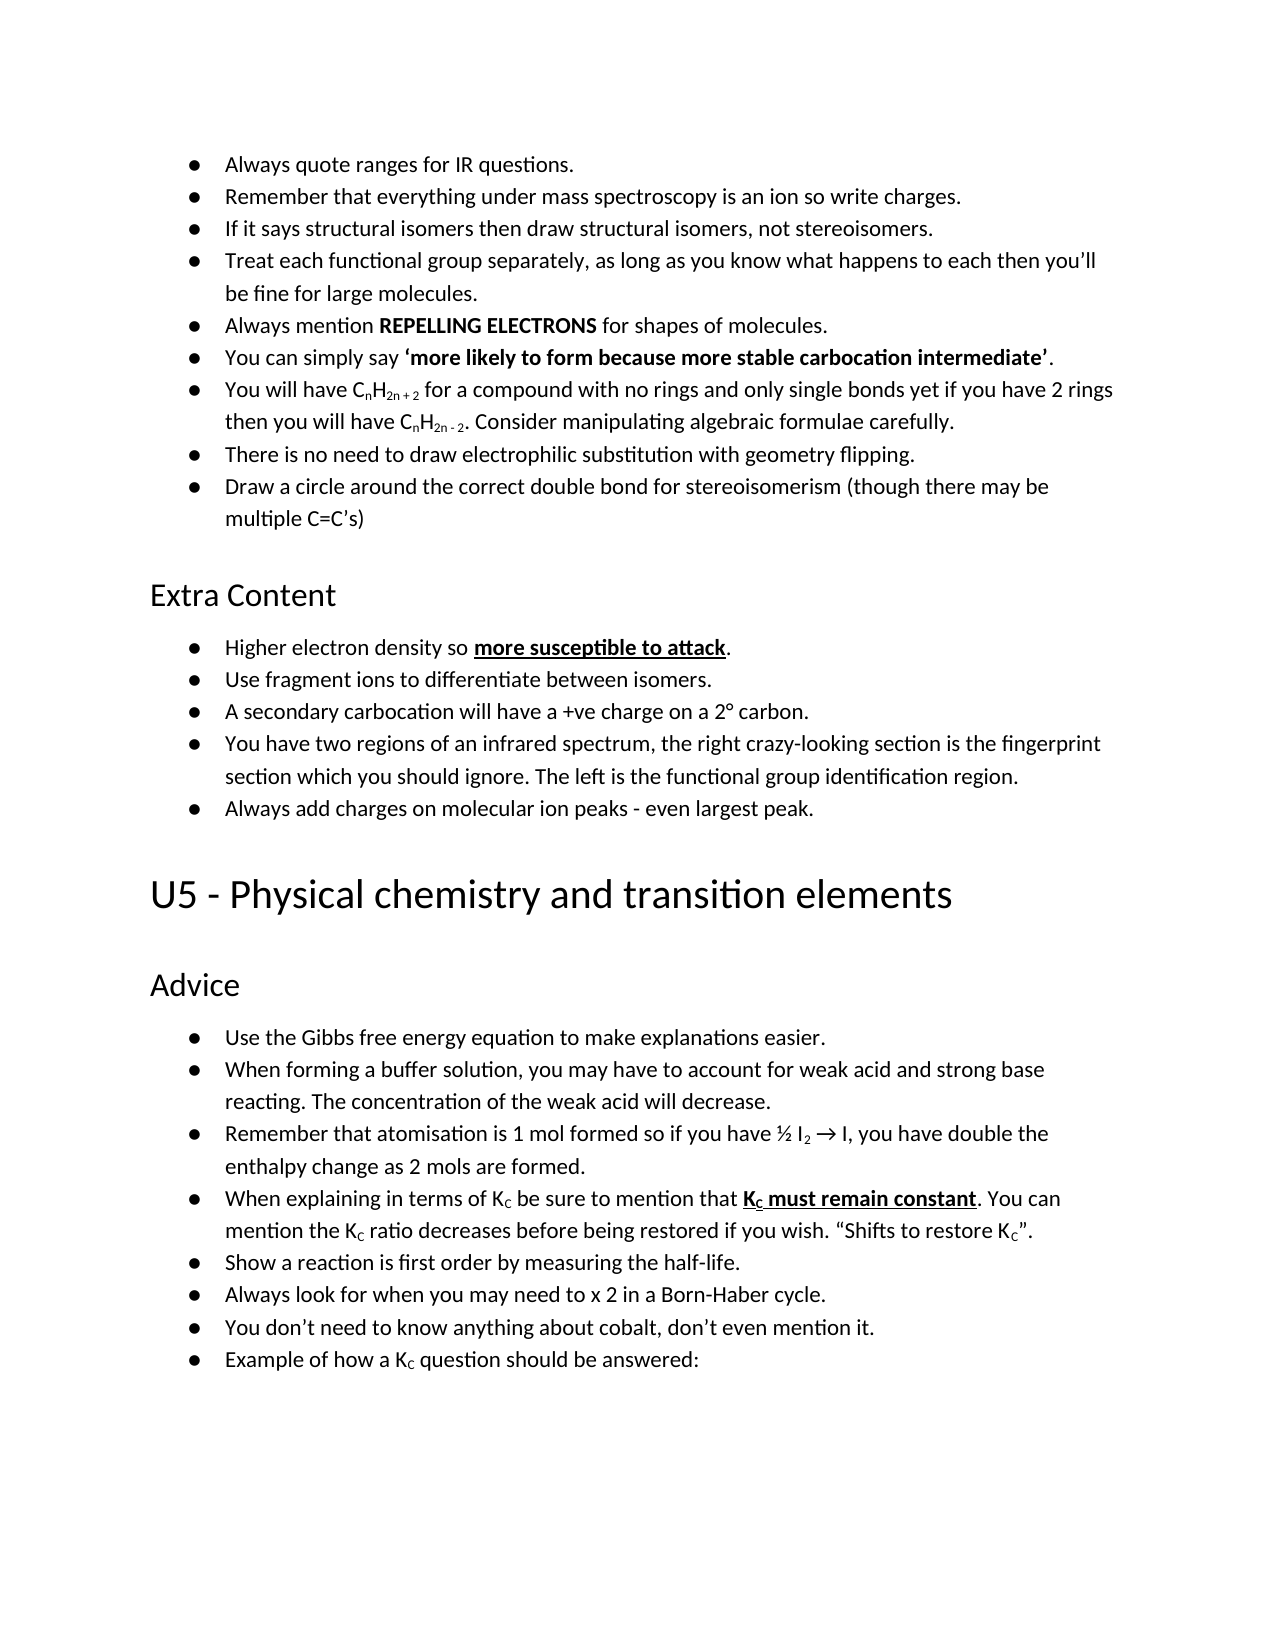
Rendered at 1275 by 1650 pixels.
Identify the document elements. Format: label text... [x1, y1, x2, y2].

list Show a reaction is first order by measuring the half-life. [187, 1248, 1125, 1276]
list Remember that atomisation is 1 mol formed so if you have ½ I2 → I, you have double the enthalpy change as 2 mols are formed. [187, 1119, 1125, 1180]
list Use the Gibbs free energy equation to make explanations easier. [187, 1023, 1125, 1051]
list Treat each functional group separately, as long as you know what happens to each then you’ll be fine for large molecules. [187, 247, 1125, 307]
subtitle Advice [150, 964, 1125, 1004]
list A secondary carbocation will have a +ve charge on a 2° carbon. [187, 697, 1125, 725]
list Always look for when you may need to x 2 in a Born-Haber cycle. [187, 1281, 1125, 1308]
subtitle U5 - Physical chemistry and transition elements [150, 868, 1125, 919]
list You will have CnH2n + 2 for a compound with no rings and only single bonds yet if you have 2 rings then you will have CnH2n - 2. Consider manipulating algebraic formulae carefully. [187, 375, 1125, 436]
list If it says structural isomers then draw structural isomers, not stereoisomers. [187, 214, 1125, 242]
list When forming a buffer solution, you may have to account for weak acid and strong base reacting. The concentration of the weak acid will decrease. [187, 1055, 1125, 1115]
list Remember that everything under mass spectroscopy is an ion so write charges. [187, 182, 1125, 210]
list There is no need to draw electrophilic substitution with geometry flipping. [187, 440, 1125, 468]
list Example of how a KC question should be answered: [187, 1345, 1125, 1373]
list You don’t need to know anything about cobalt, don’t even mention it. [187, 1313, 1125, 1341]
list Always mention REPELLING ELECTRONS for shapes of molecules. [187, 311, 1125, 339]
list Always quote ranges for IR questions. [187, 150, 1125, 178]
list Draw a circle around the correct double bond for stereoisomerism (though there may be multiple C=C’s) [187, 472, 1125, 532]
list You can simply say ‘more likely to form because more stable carbocation intermediate’. [187, 343, 1125, 371]
list You have two regions of an infrared spectrum, the right crazy-looking section is the fingerprint section which you should ignore. The left is the functional group identification region. [187, 729, 1125, 790]
subtitle Extra Content [150, 574, 1125, 614]
list Always add charges on molecular ion peaks - even largest peak. [187, 794, 1125, 822]
list When explaining in terms of KC be sure to mention that KC must remain constant. You can mention the KC ratio decreases before being restored if you wish. “Shifts to restore KC”. [187, 1184, 1125, 1244]
list Use fragment ions to differentiate between isomers. [187, 665, 1125, 693]
list Higher electron density so more susceptible to attack. [187, 633, 1125, 661]
